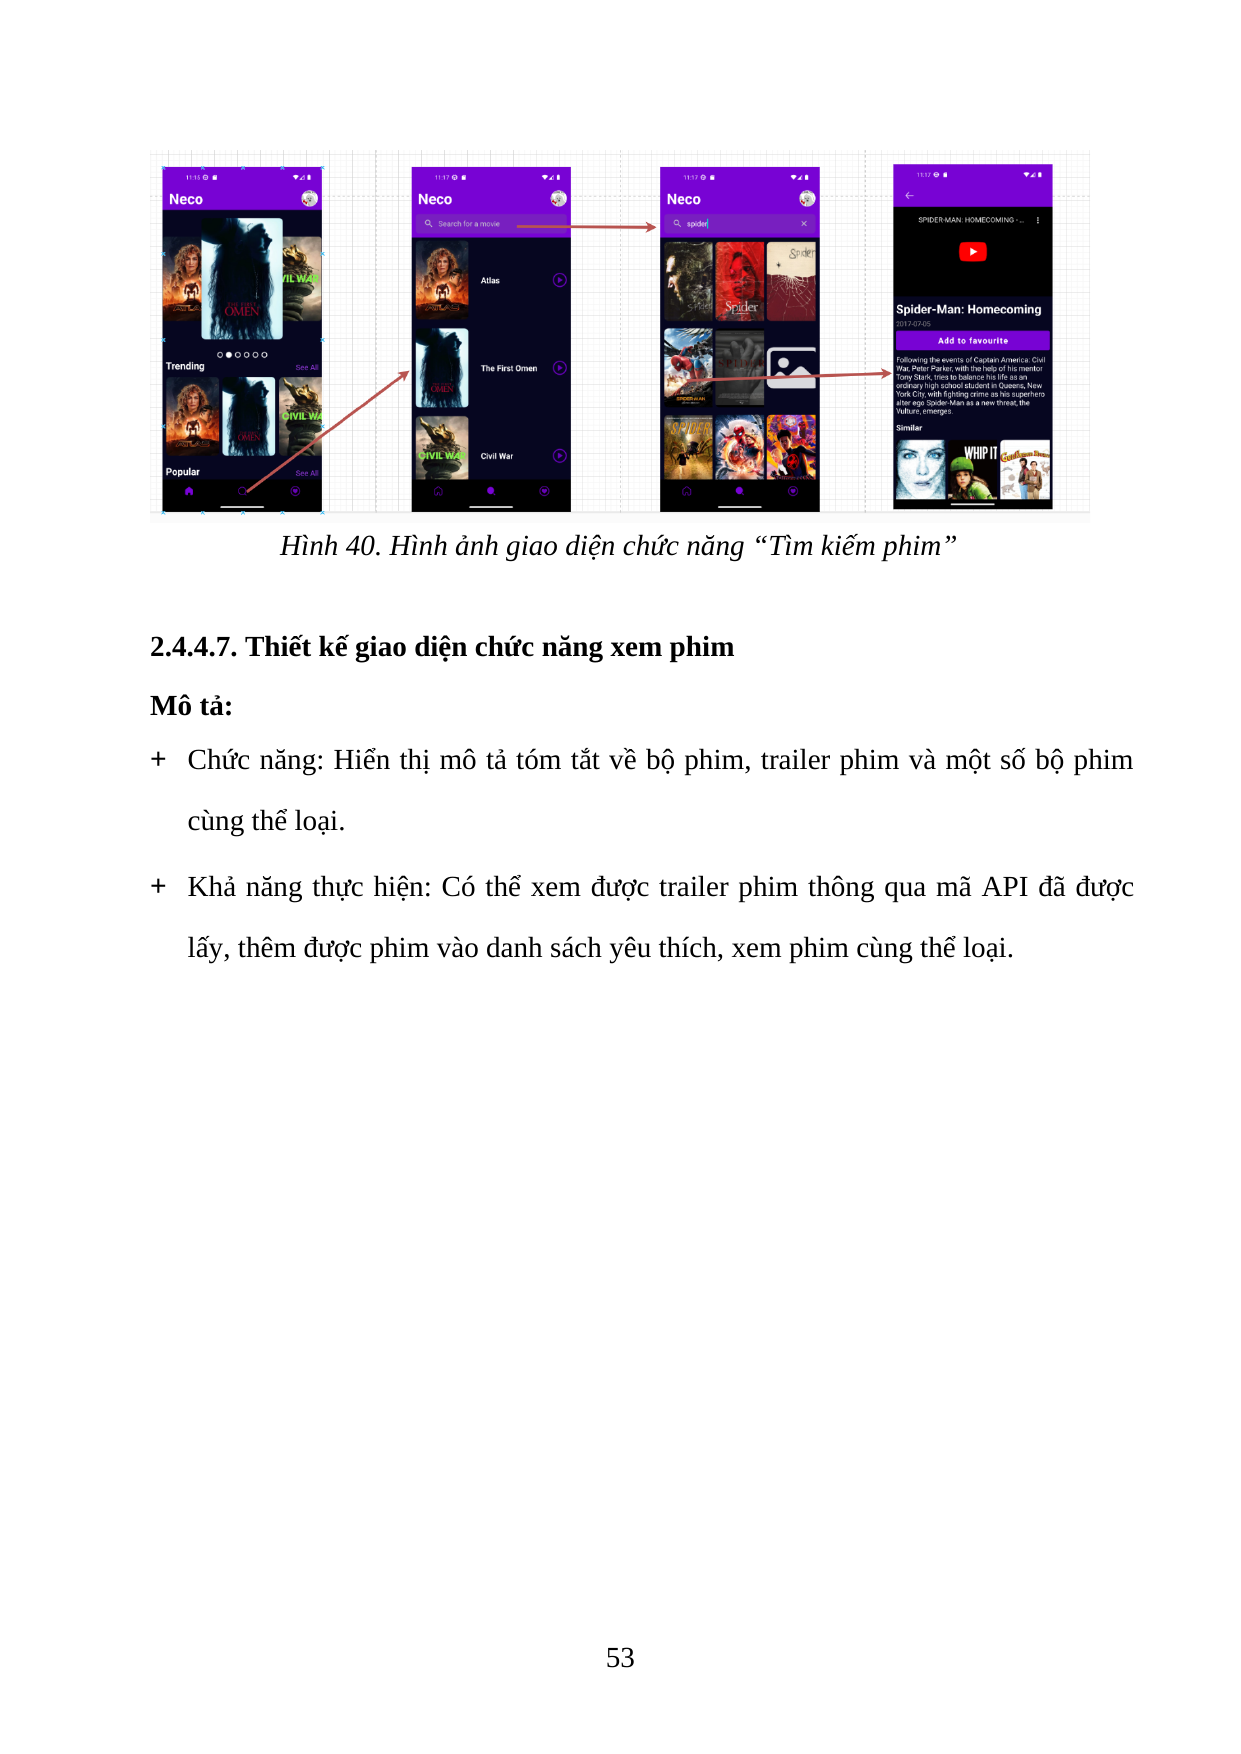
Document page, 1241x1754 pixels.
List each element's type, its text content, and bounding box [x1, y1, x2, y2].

subtitle 2.4.4.7. Thiết kế giao diện chức năng xem phim [150, 629, 1090, 663]
picture [150, 150, 1091, 523]
list Khả năng thực hiện: Có thể xem được trailer phim thông qua mã API đã được lấy, thêm được phim vào danh sách yêu thích, xem phim cùng thể loại. [150, 853, 1136, 963]
list Chức năng: Hiển thị mô tả tóm tắt về bộ phim, trailer phim và một số bộ phim cùng thể loại. [150, 726, 1136, 836]
text Mô tả: [150, 688, 1090, 721]
